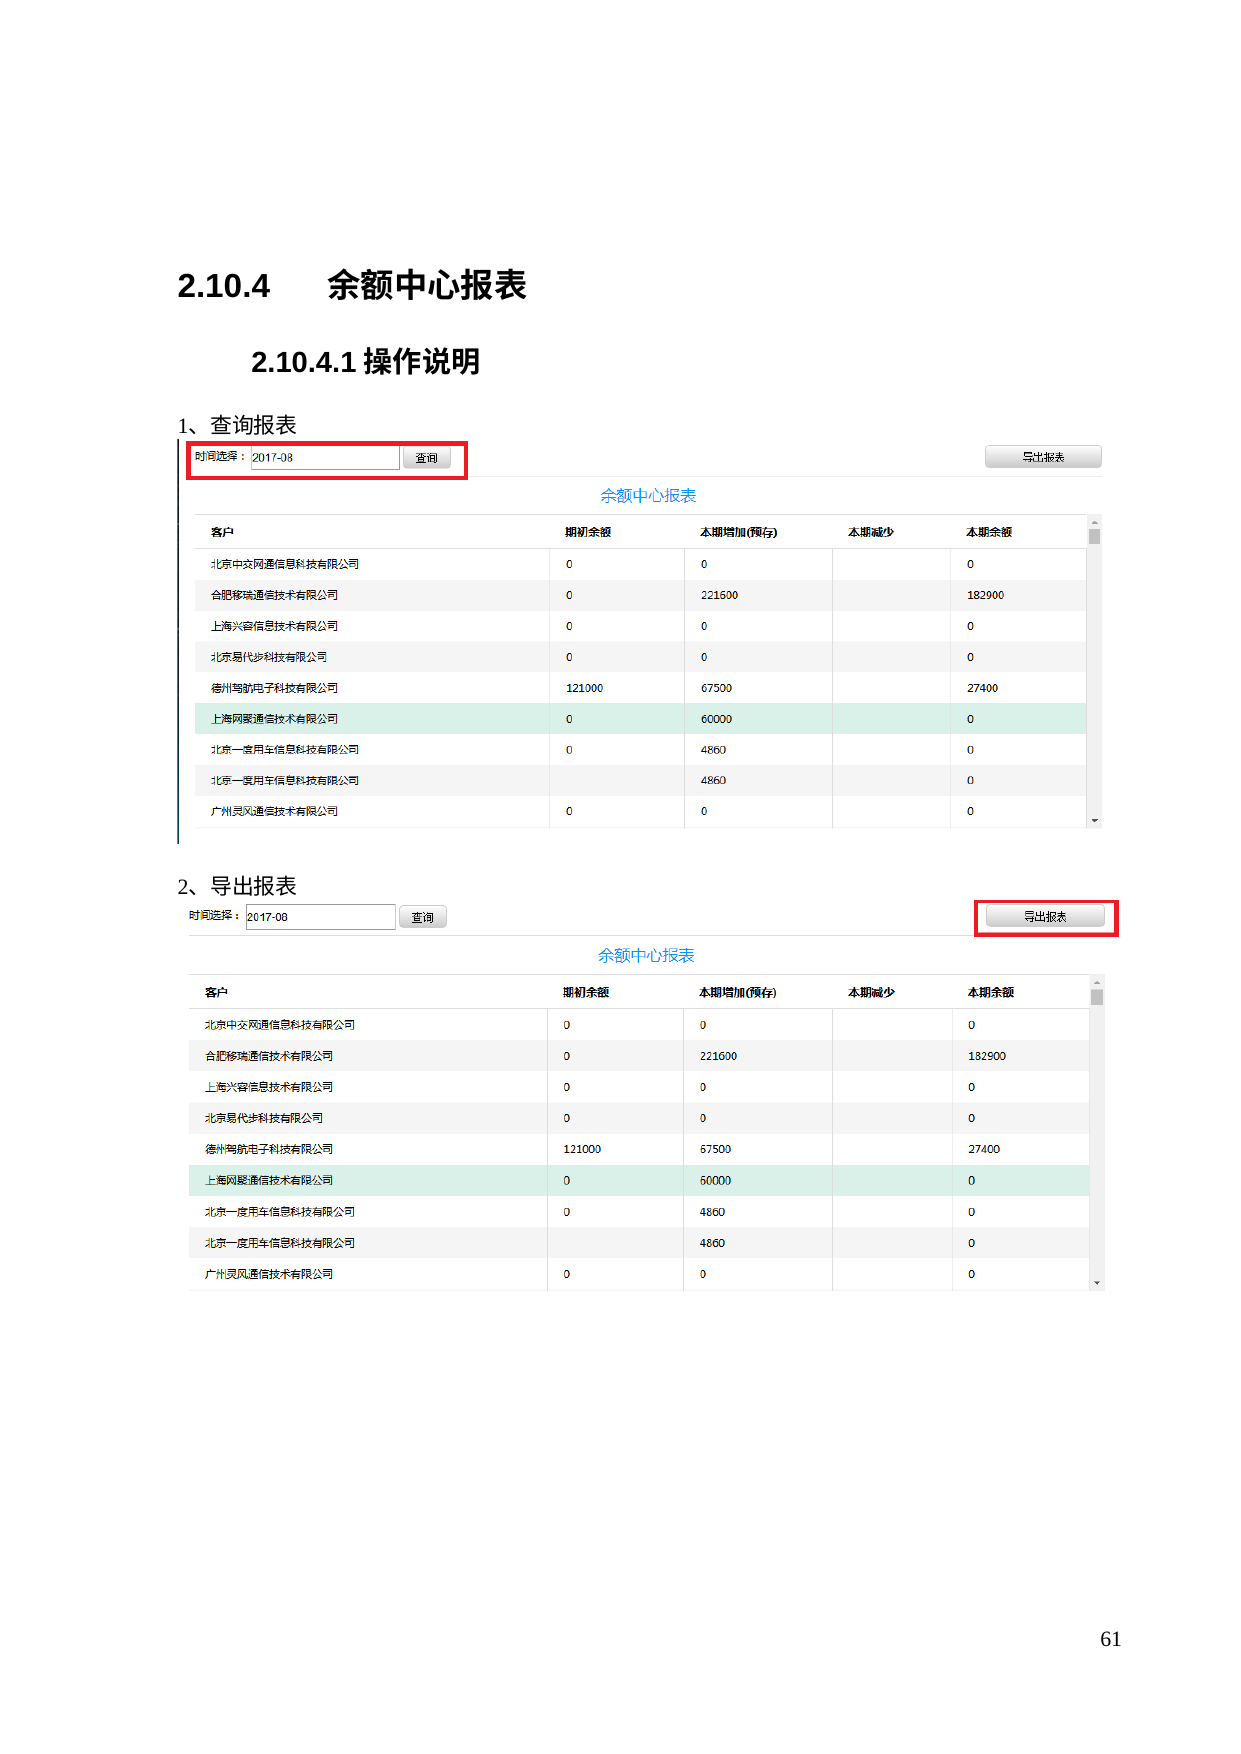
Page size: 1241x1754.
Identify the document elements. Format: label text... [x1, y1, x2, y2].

subtitle 余额中心报表 [177, 259, 1122, 307]
list 导出报表 [177, 869, 1122, 900]
picture [177, 900, 1122, 1314]
list 查询报表 [177, 408, 1122, 439]
subtitle 操作说明 [251, 338, 1122, 381]
picture [177, 439, 1122, 844]
